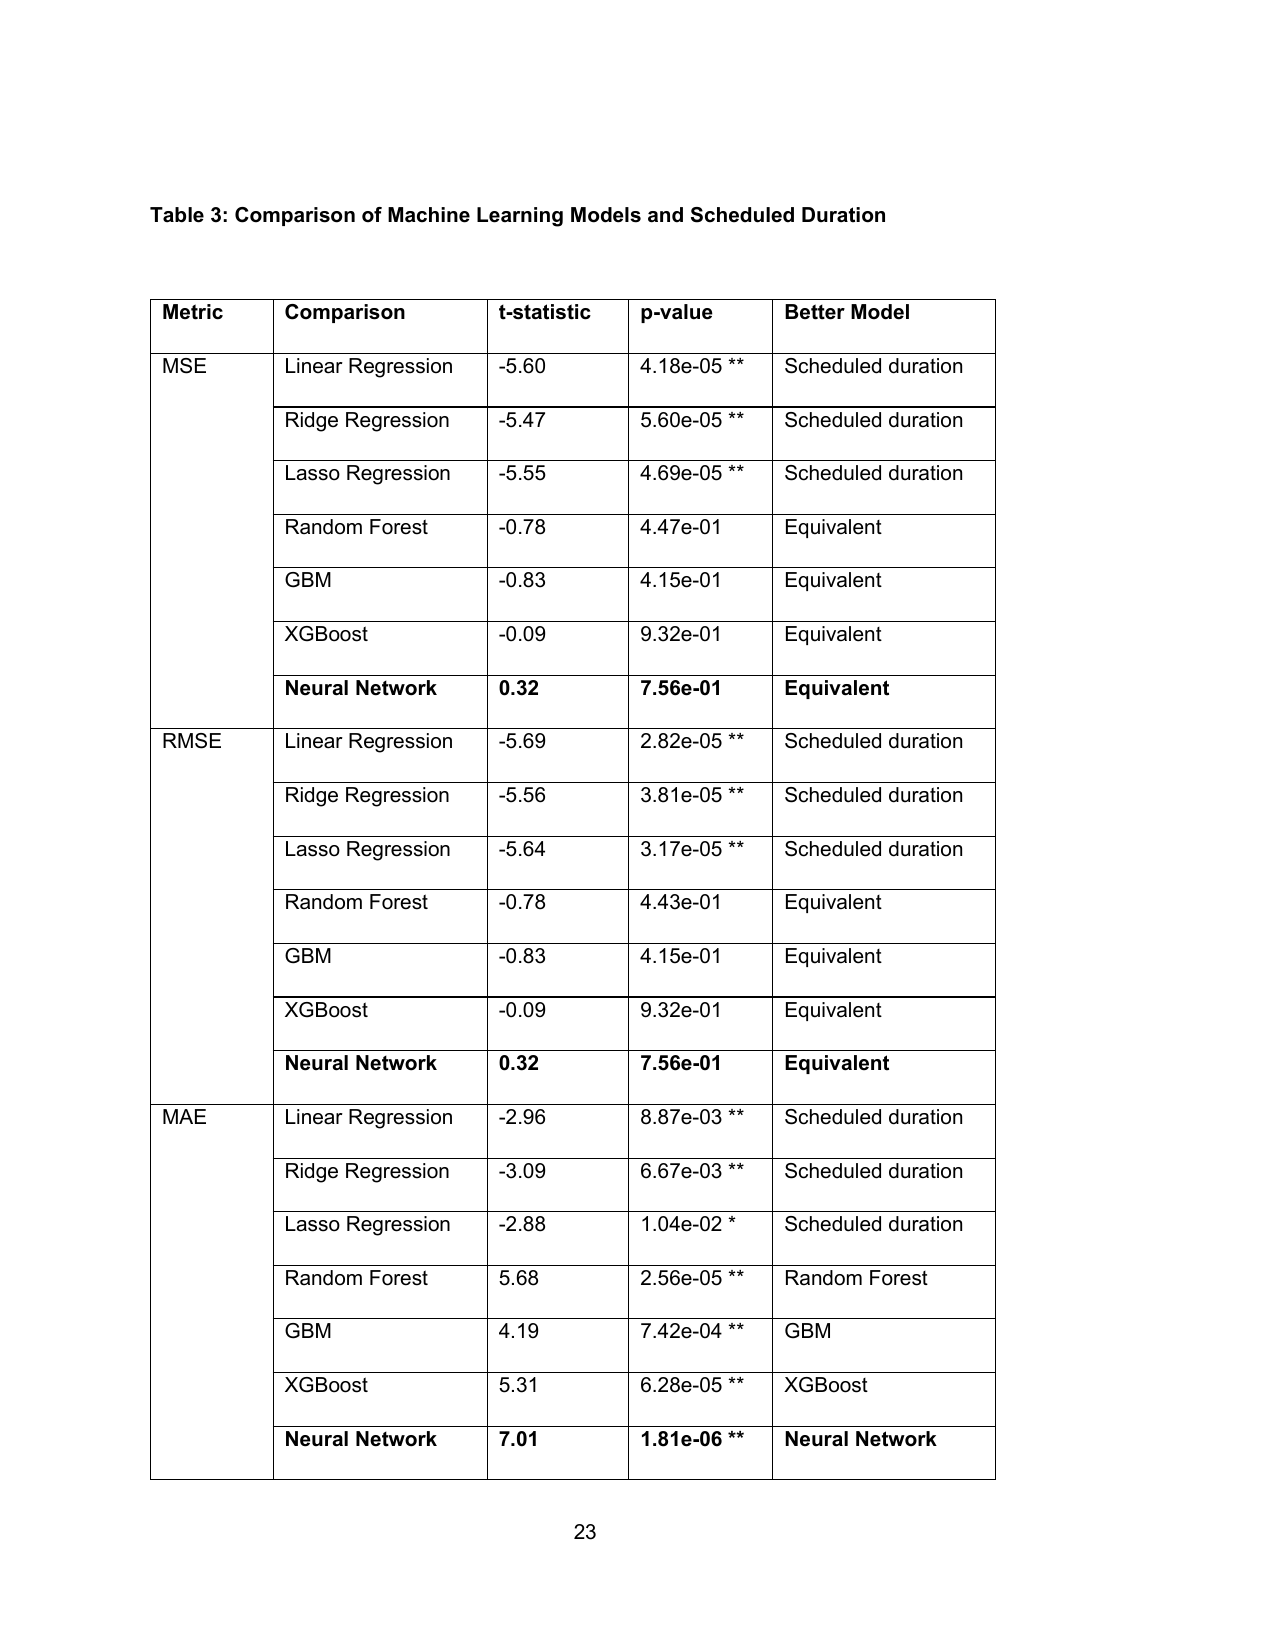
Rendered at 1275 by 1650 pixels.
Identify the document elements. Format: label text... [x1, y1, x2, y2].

table_cell 5.68 [488, 1266, 628, 1318]
table_cell -0.09 [488, 622, 628, 674]
table_cell -2.96 [488, 1105, 628, 1157]
table_cell 7.56e-01 [629, 676, 772, 728]
table_cell 7.42e-04 ** [629, 1319, 772, 1372]
table_cell 6.67e-03 ** [629, 1159, 772, 1211]
table_cell Scheduled duration [773, 1105, 995, 1157]
table_cell -2.88 [488, 1212, 628, 1265]
table_cell 4.47e-01 [629, 515, 772, 567]
table_cell 8.87e-03 ** [629, 1105, 772, 1157]
table_cell Neural Network [274, 676, 487, 728]
table_cell Equivalent [773, 515, 995, 567]
table_cell 0.32 [488, 676, 628, 728]
table_cell 4.15e-01 [629, 944, 772, 996]
table_cell Scheduled duration [773, 729, 995, 782]
table_cell 3.81e-05 ** [629, 783, 772, 836]
table_cell Neural Network [773, 1427, 995, 1479]
table_header Better Model [773, 300, 995, 353]
table_cell 9.32e-01 [629, 622, 772, 674]
table_cell Equivalent [773, 676, 995, 728]
table_cell Lasso Regression [274, 1212, 487, 1265]
table_cell 4.43e-01 [629, 890, 772, 943]
table_cell MAE [151, 1105, 273, 1479]
table_cell GBM [274, 568, 487, 621]
table_cell 5.60e-05 ** [629, 408, 772, 460]
table_cell Equivalent [773, 890, 995, 943]
table_cell 4.15e-01 [629, 568, 772, 621]
table_cell Equivalent [773, 622, 995, 674]
table_cell XGBoost [274, 998, 487, 1050]
table_cell -3.09 [488, 1159, 628, 1211]
table_cell Neural Network [274, 1051, 487, 1104]
table_cell Scheduled duration [773, 461, 995, 514]
table_cell Ridge Regression [274, 1159, 487, 1211]
table_cell 1.81e-06 ** [629, 1427, 772, 1479]
table_cell Equivalent [773, 998, 995, 1050]
table_cell 6.28e-05 ** [629, 1373, 772, 1426]
table_cell Equivalent [773, 944, 995, 996]
table_header Comparison [274, 300, 487, 353]
table_cell 7.56e-01 [629, 1051, 772, 1104]
table_cell MSE [151, 354, 273, 728]
table_cell XGBoost [274, 1373, 487, 1426]
table_cell GBM [274, 1319, 487, 1372]
table_cell 9.32e-01 [629, 998, 772, 1050]
table_header Metric [151, 300, 273, 353]
table_cell Scheduled duration [773, 837, 995, 889]
text Table 3: Comparison of Machine Learning Models and Scheduled Duration [150, 203, 1125, 227]
table_cell Lasso Regression [274, 461, 487, 514]
table_cell XGBoost [274, 622, 487, 674]
table_cell Random Forest [274, 890, 487, 943]
table_cell 4.19 [488, 1319, 628, 1372]
table_cell -0.83 [488, 944, 628, 996]
table_cell -0.83 [488, 568, 628, 621]
table_cell 7.01 [488, 1427, 628, 1479]
table_cell Equivalent [773, 1051, 995, 1104]
table_cell -5.55 [488, 461, 628, 514]
table_cell XGBoost [773, 1373, 995, 1426]
table_cell -0.78 [488, 890, 628, 943]
table_cell Linear Regression [274, 729, 487, 782]
table_cell Linear Regression [274, 354, 487, 406]
table_cell Scheduled duration [773, 408, 995, 460]
table_cell Ridge Regression [274, 783, 487, 836]
table_cell Scheduled duration [773, 1159, 995, 1211]
table_cell GBM [773, 1319, 995, 1372]
table_cell Random Forest [274, 1266, 487, 1318]
table_header p-value [629, 300, 772, 353]
table_cell 3.17e-05 ** [629, 837, 772, 889]
table_cell -5.60 [488, 354, 628, 406]
table_cell 4.69e-05 ** [629, 461, 772, 514]
table_cell -5.69 [488, 729, 628, 782]
table_header t-statistic [488, 300, 628, 353]
table_cell Random Forest [773, 1266, 995, 1318]
table_cell Neural Network [274, 1427, 487, 1479]
table_cell GBM [274, 944, 487, 996]
table_cell Lasso Regression [274, 837, 487, 889]
table_cell Scheduled duration [773, 783, 995, 836]
table_cell Random Forest [274, 515, 487, 567]
table_cell 4.18e-05 ** [629, 354, 772, 406]
table_cell -0.09 [488, 998, 628, 1050]
table_cell 0.32 [488, 1051, 628, 1104]
table_cell RMSE [151, 729, 273, 1104]
table_cell 2.56e-05 ** [629, 1266, 772, 1318]
table_cell Scheduled duration [773, 354, 995, 406]
table_cell 1.04e-02 * [629, 1212, 772, 1265]
table_cell -5.47 [488, 408, 628, 460]
table_cell -5.56 [488, 783, 628, 836]
table_cell 5.31 [488, 1373, 628, 1426]
table_cell -0.78 [488, 515, 628, 567]
table_cell Linear Regression [274, 1105, 487, 1157]
table_cell 2.82e-05 ** [629, 729, 772, 782]
table_cell Equivalent [773, 568, 995, 621]
table_cell Scheduled duration [773, 1212, 995, 1265]
table_cell Ridge Regression [274, 408, 487, 460]
table_cell -5.64 [488, 837, 628, 889]
